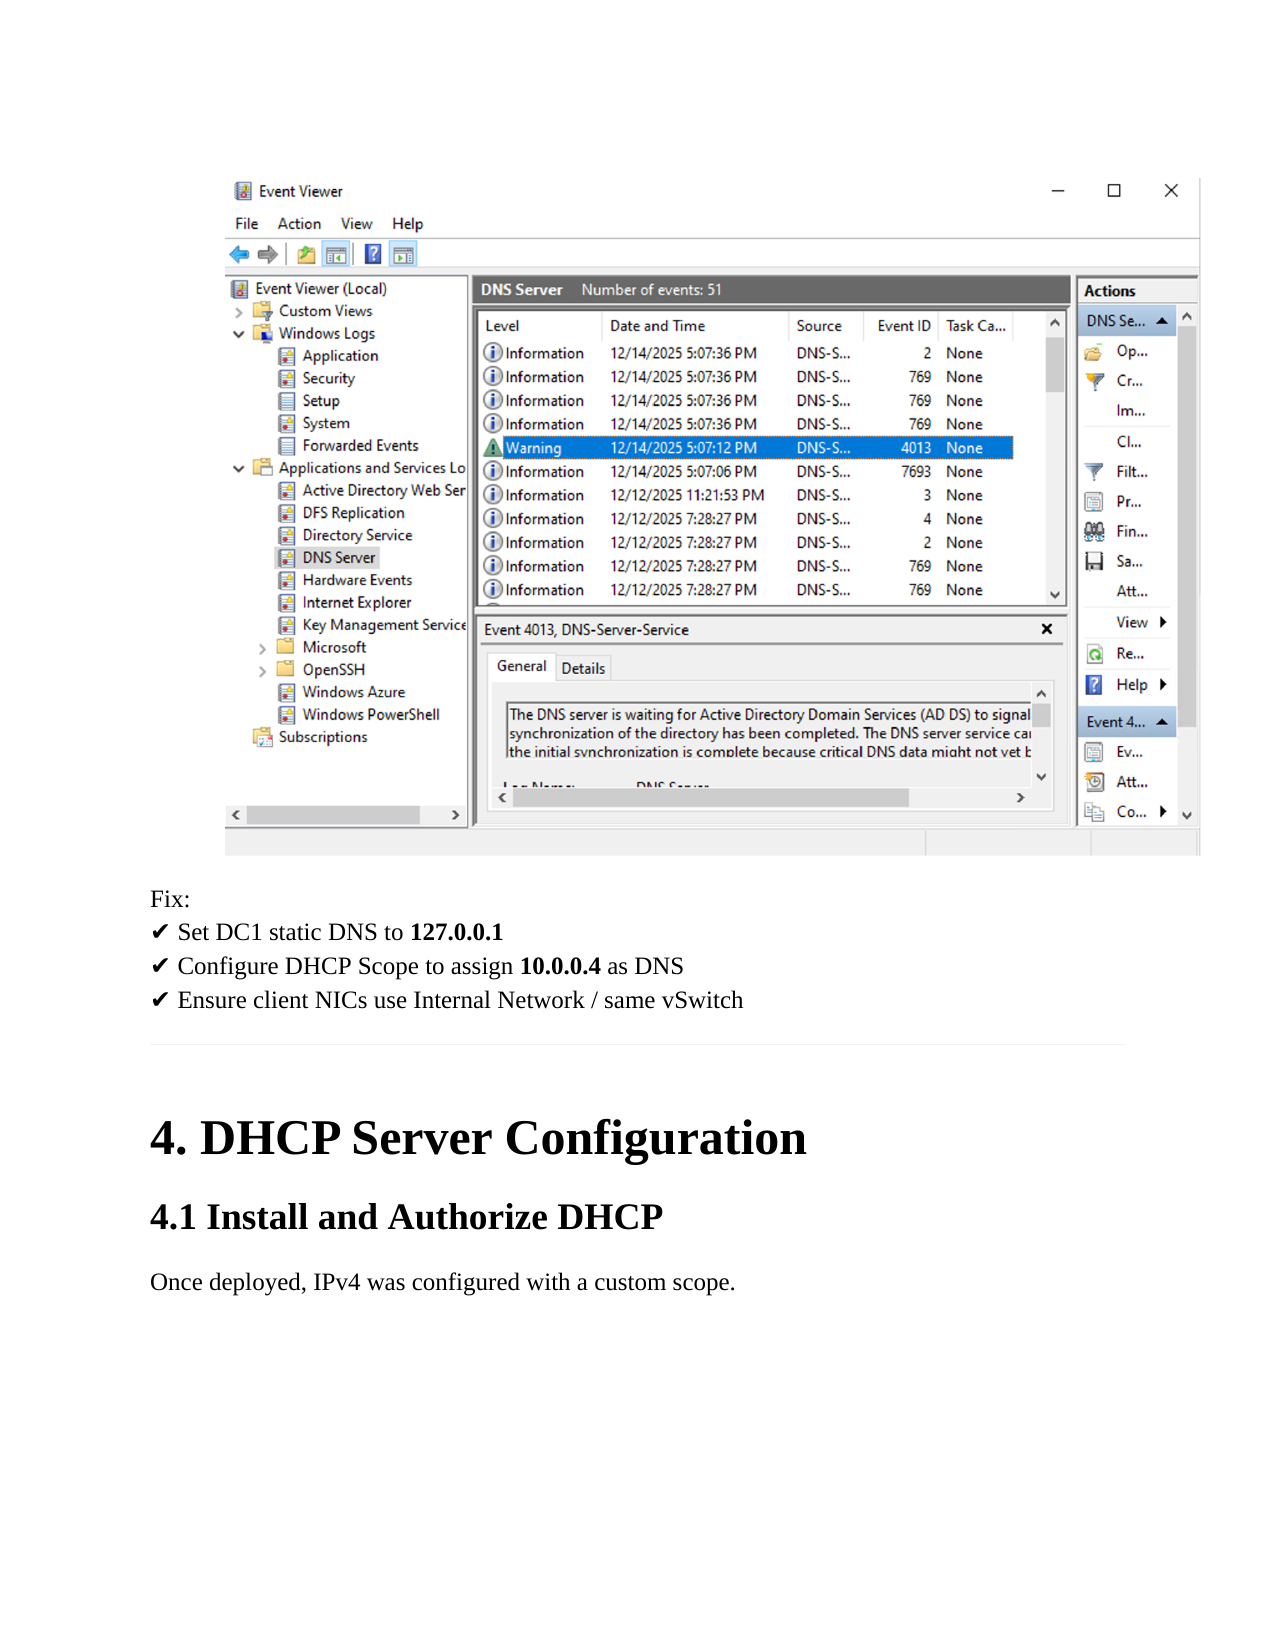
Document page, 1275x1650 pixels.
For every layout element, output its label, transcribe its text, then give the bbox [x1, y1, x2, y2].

text Once deployed, IPv4 was configured with a custom scope. [150, 1267, 1125, 1296]
text 4.1 Install and Authorize DHCP [150, 1194, 1125, 1238]
text Fix: ✔ Set DC1 static DNS to 127.0.0.1 ✔ Configure DHCP Scope to assign 10.0.0.4 as DNS ✔ Ensure client NICs use Internal Network / same vSwitch [150, 884, 1125, 1015]
picture [225, 178, 1200, 856]
text 4. DHCP Server Configuration [150, 1108, 1125, 1165]
